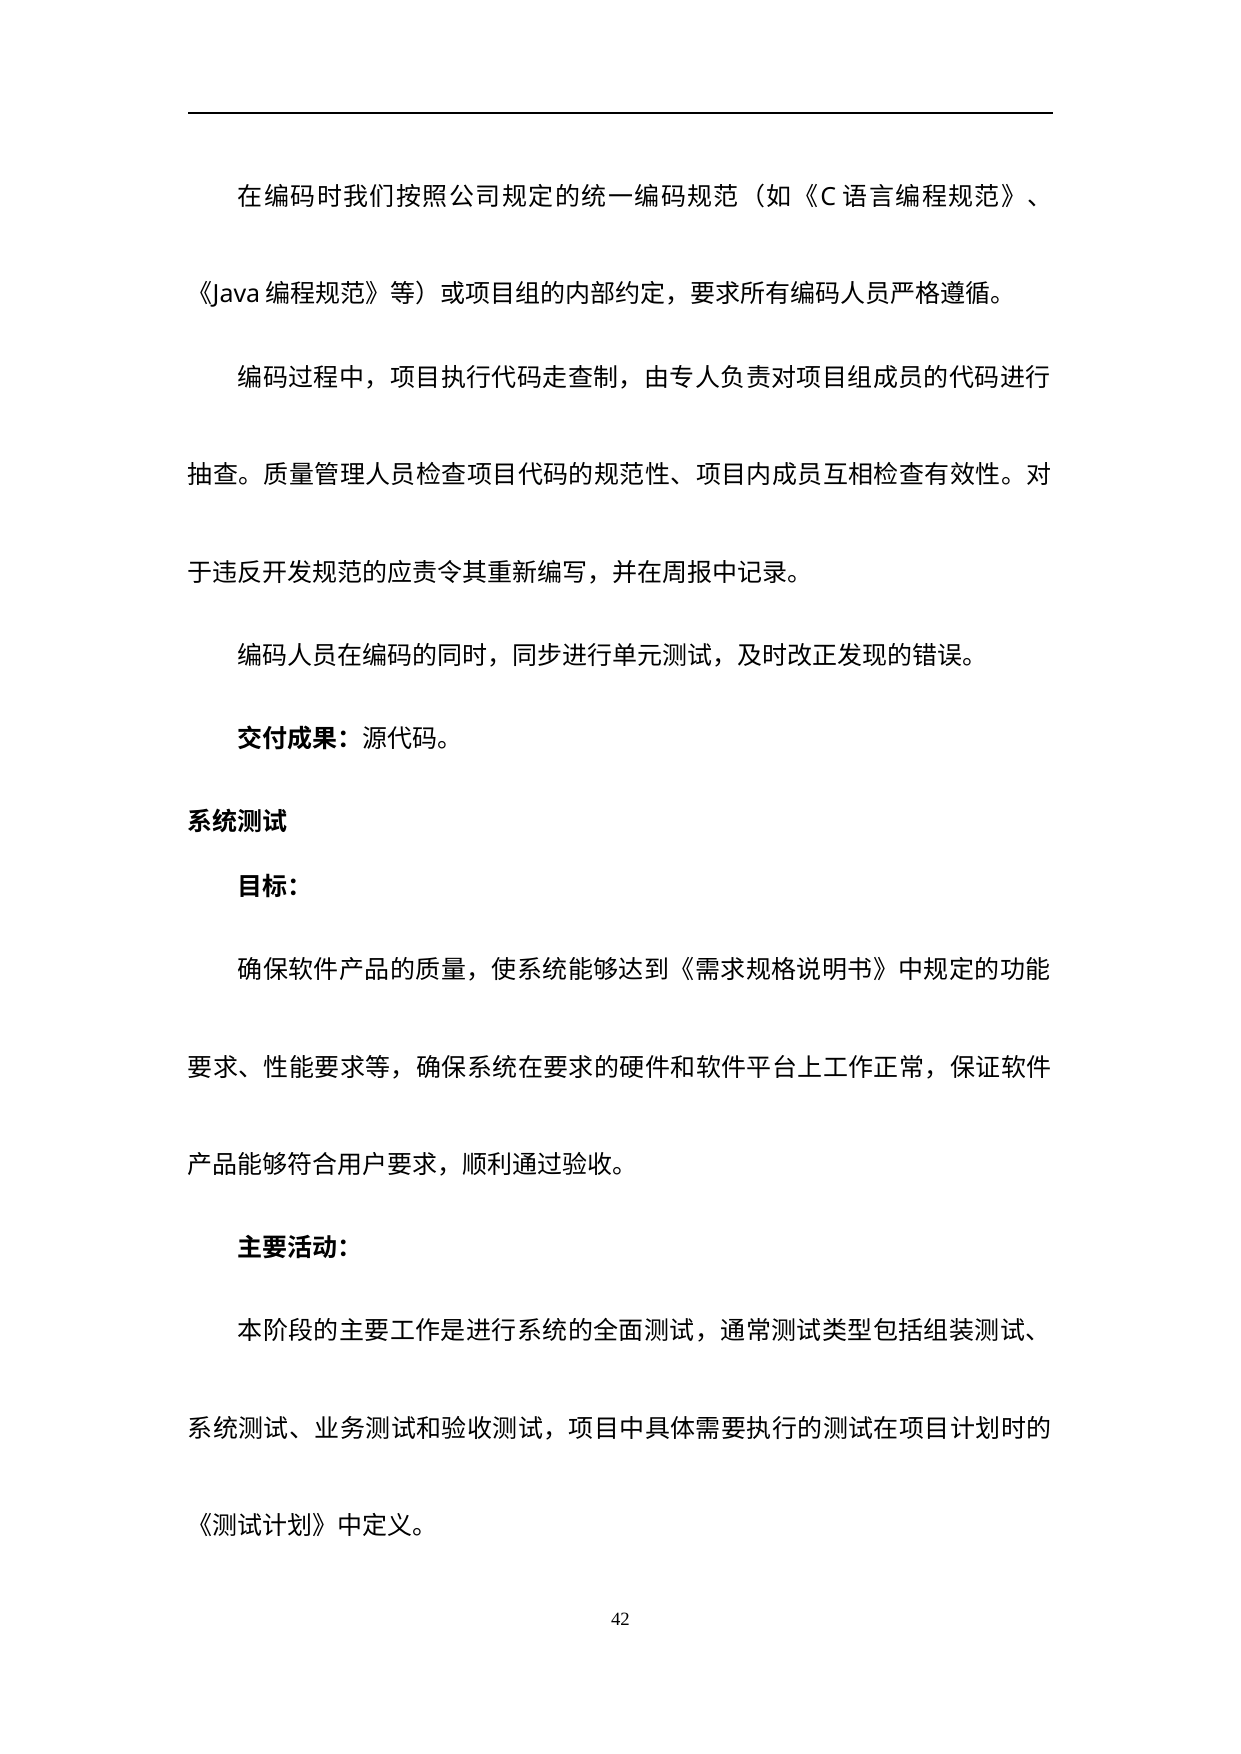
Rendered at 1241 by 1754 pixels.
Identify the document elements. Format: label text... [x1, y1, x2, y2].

text 主要活动： [187, 1213, 1053, 1278]
text 编码人员在编码的同时，同步进行单元测试，及时改正发现的错误。 [187, 621, 1053, 686]
text 系统测试 [187, 787, 1053, 852]
text 本阶段的主要工作是进行系统的全面测试，通常测试类型包括组装测试、系统测试、业务测试和验收测试，项目中具体需要执行的测试在项目计划时的《测试计划》中定义。 [187, 1296, 1053, 1556]
text 交付成果：源代码。 [187, 704, 1053, 769]
text 编码过程中，项目执行代码走查制，由专人负责对项目组成员的代码进行抽查。质量管理人员检查项目代码的规范性、项目内成员互相检查有效性。对于违反开发规范的应责令其重新编写，并在周报中记录。 [187, 343, 1053, 603]
text 目标： [187, 852, 1053, 917]
text 在编码时我们按照公司规定的统一编码规范（如《C语言编程规范》、《Java编程规范》等）或项目组的内部约定，要求所有编码人员严格遵循。 [187, 162, 1053, 324]
text 确保软件产品的质量，使系统能够达到《需求规格说明书》中规定的功能要求、性能要求等，确保系统在要求的硬件和软件平台上工作正常，保证软件产品能够符合用户要求，顺利通过验收。 [187, 935, 1053, 1195]
